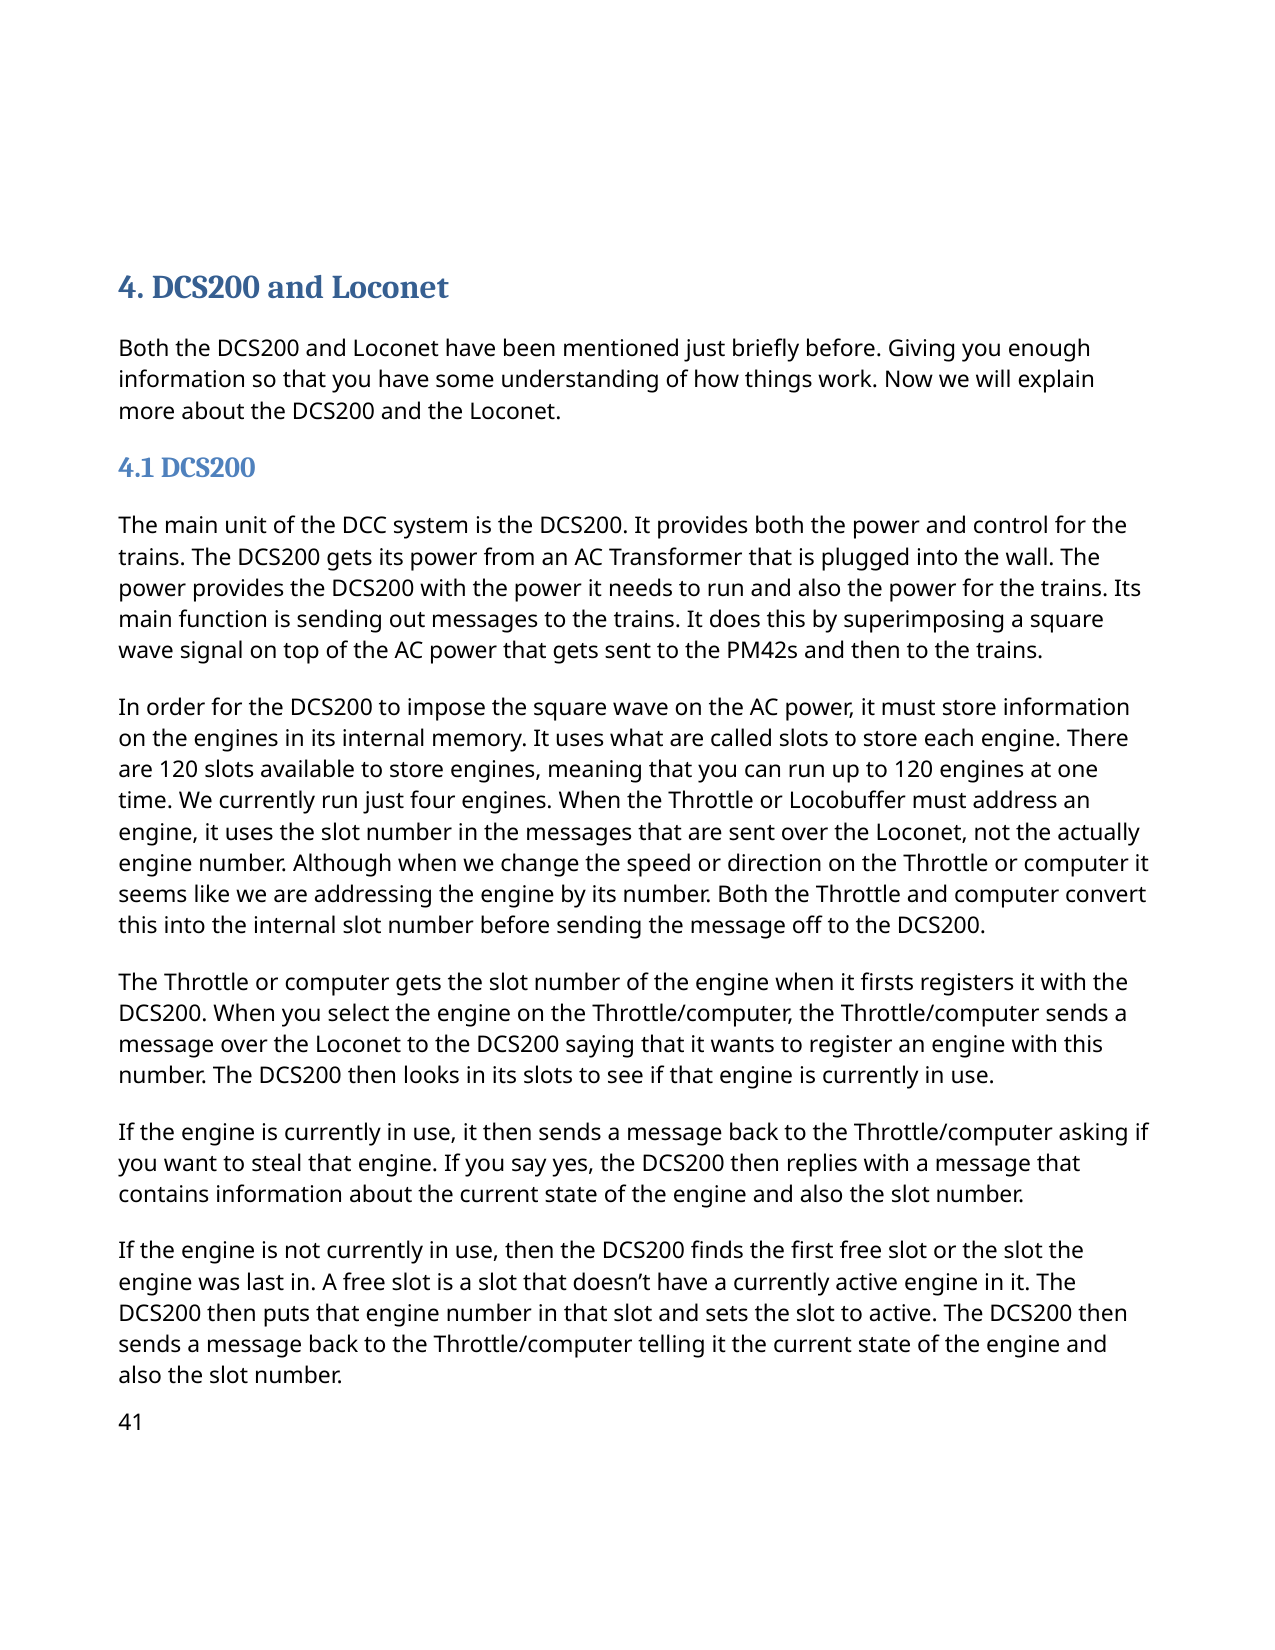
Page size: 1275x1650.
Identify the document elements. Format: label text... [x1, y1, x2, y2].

text In order for the DCS200 to impose the square wave on the AC power, it must store information on the engines in its internal memory. It uses what are called slots to store each engine. There are 120 slots available to store engines, meaning that you can run up to 120 engines at one time. We currently run just four engines. When the Throttle or Locobuffer must address an engine, it uses the slot number in the messages that are sent over the Loconet, not the actually engine number. Although when we change the speed or direction on the Throttle or computer it seems like we are addressing the engine by its number. Both the Throttle and computer convert this into the internal slot number before sending the message off to the DCS200. [118, 691, 1157, 941]
subtitle 4.1 DCS200 [118, 451, 1157, 484]
text The main unit of the DCC system is the DCS200. It provides both the power and control for the trains. The DCS200 gets its power from an AC Transformer that is plugged into the wall. The power provides the DCS200 with the power it needs to run and also the power for the trains. Its main function is sending out messages to the trains. It does this by superimposing a square wave signal on top of the AC power that gets sent to the PM42s and then to the trains. [118, 509, 1157, 666]
text If the engine is not currently in use, then the DCS200 finds the first free slot or the slot the engine was last in. A free slot is a slot that doesn’t have a currently active engine in it. The DCS200 then puts that engine number in that slot and sets the slot to active. The DCS200 then sends a message back to the Throttle/computer telling it the current state of the engine and also the slot number. [118, 1234, 1157, 1391]
text The Throttle or computer gets the slot number of the engine when it firsts registers it with the DCS200. When you select the engine on the Throttle/computer, the Throttle/computer sends a message over the Loconet to the DCS200 saying that it wants to register an engine with this number. The DCS200 then looks in its slots to see if that engine is currently in use. [118, 966, 1157, 1091]
text If the engine is currently in use, it then sends a message back to the Throttle/computer asking if you want to steal that engine. If you say yes, the DCS200 then replies with a message that contains information about the current state of the engine and also the slot number. [118, 1116, 1157, 1209]
subtitle 4. DCS200 and Loconet [118, 269, 1157, 307]
text Both the DCS200 and Loconet have been mentioned just briefly before. Giving you enough information so that you have some understanding of how things work. Now we will explain more about the DCS200 and the Loconet. [118, 332, 1157, 426]
